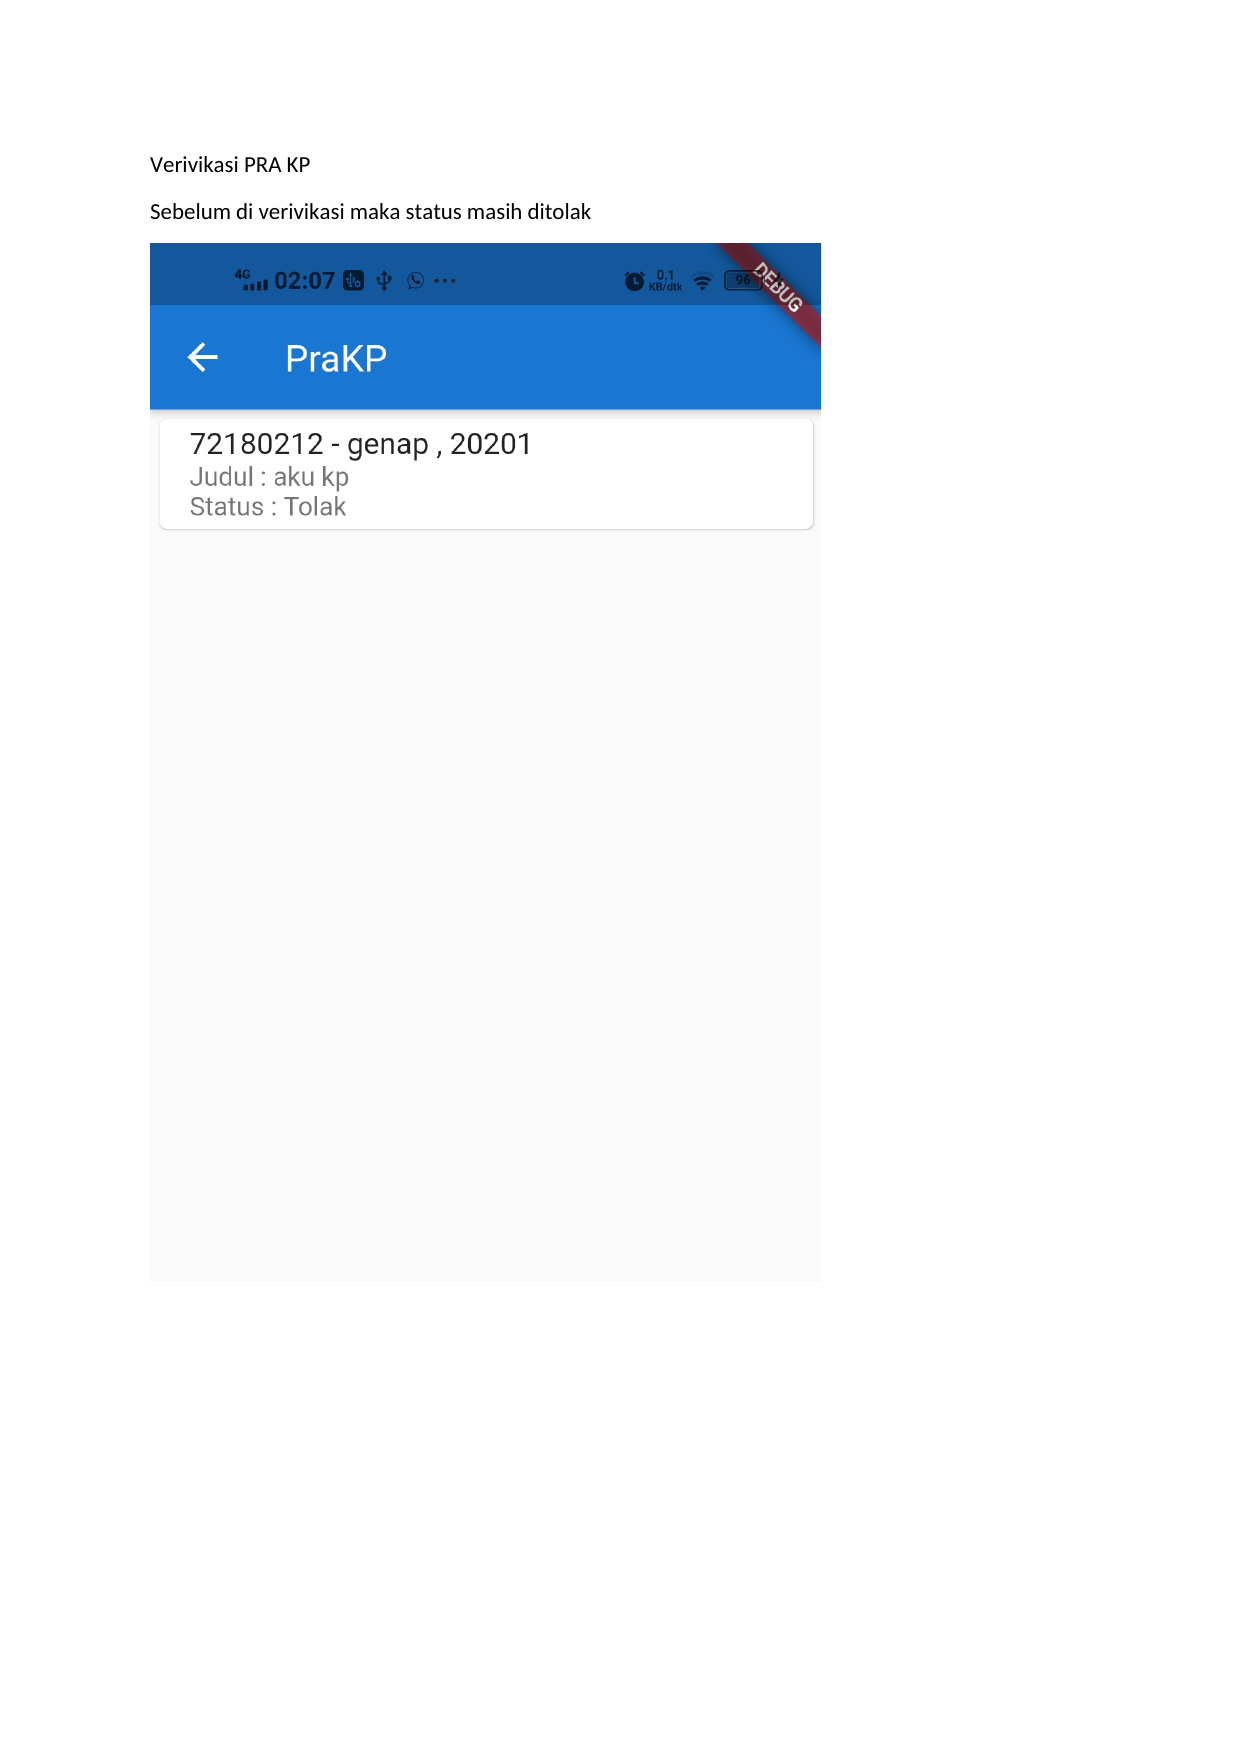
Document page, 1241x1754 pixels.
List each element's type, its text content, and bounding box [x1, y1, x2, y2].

text Sebelum di verivikasi maka status masih ditolak [150, 197, 1090, 225]
text Verivikasi PRA KP [150, 150, 1090, 178]
picture [150, 243, 822, 1282]
